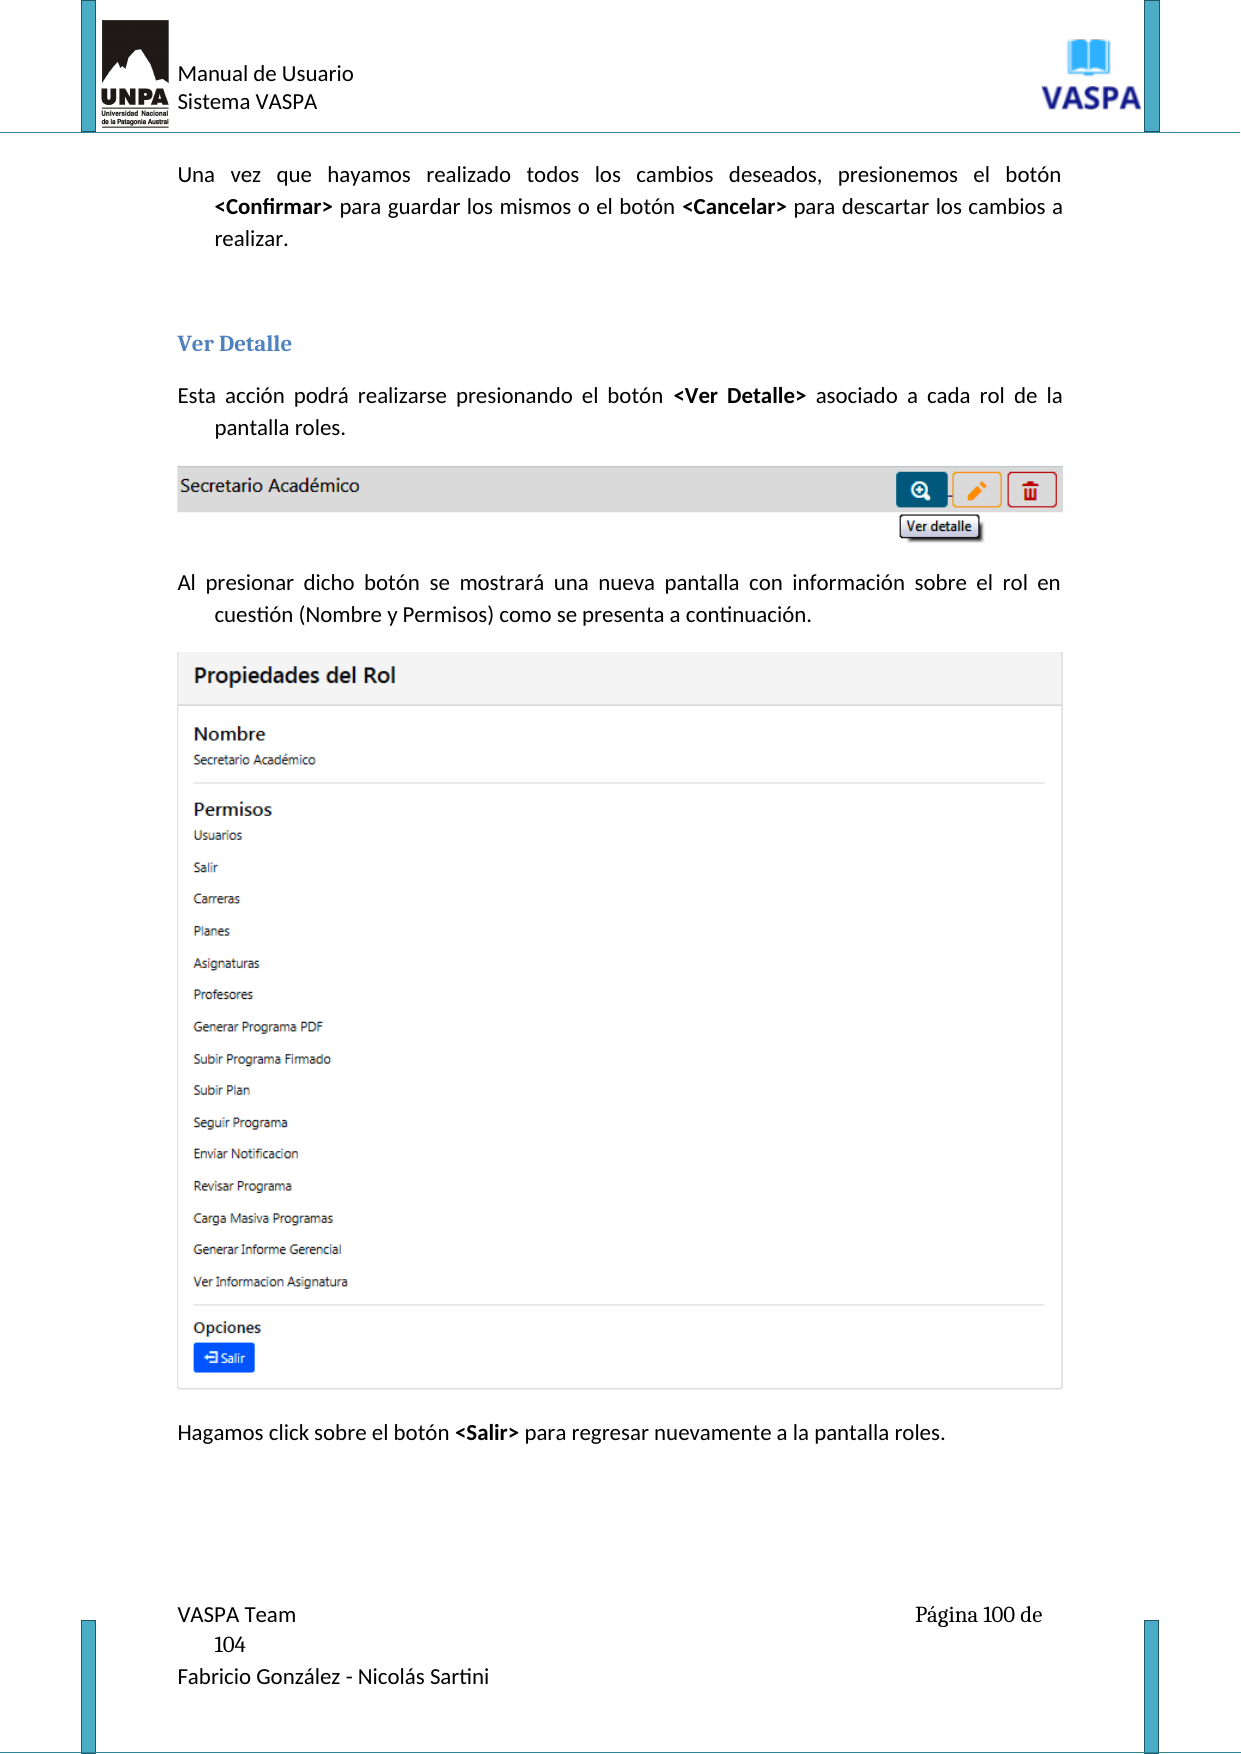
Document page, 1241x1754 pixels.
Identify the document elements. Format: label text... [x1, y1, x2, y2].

text Al presionar dicho botón se mostrará una nueva pantalla con información sobre el rol en cuestión (Nombre y Permisos) como se presenta a continuación. [177, 568, 1063, 628]
text Ver Detalle [177, 330, 1063, 357]
text Esta acción podrá realizarse presionando el botón <Ver Detalle> asociado a cada rol de la pantalla roles. [177, 381, 1063, 442]
picture [177, 466, 1063, 543]
picture [177, 652, 1063, 1393]
text Una vez que hayamos realizado todos los cambios deseados, presionemos el botón <Confirmar> para guardar los mismos o el botón <Cancelar> para descartar los cambios a realizar. [177, 160, 1063, 252]
picture [100, 18, 170, 129]
text Hagamos click sobre el botón <Salir> para regresar nuevamente a la pantalla roles. [177, 1418, 1063, 1446]
picture [1036, 19, 1146, 129]
